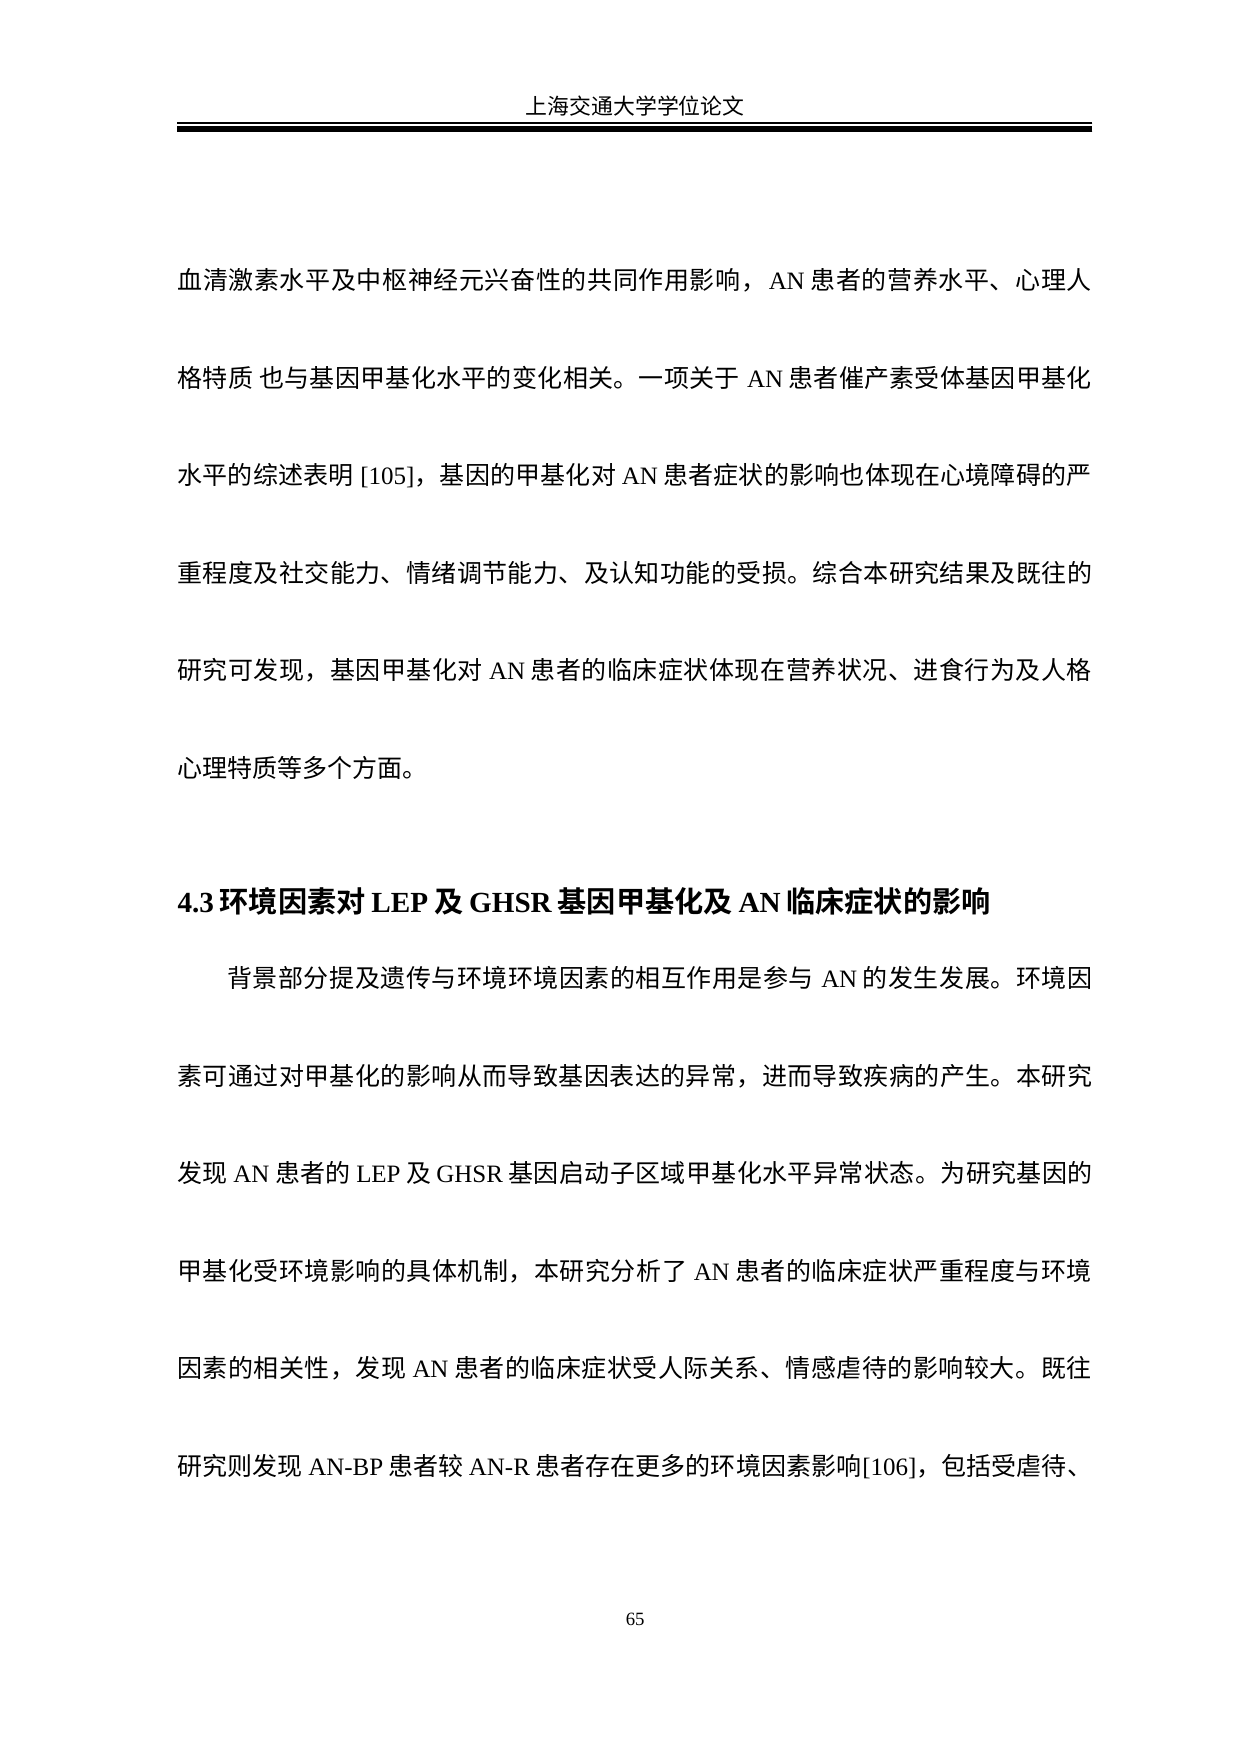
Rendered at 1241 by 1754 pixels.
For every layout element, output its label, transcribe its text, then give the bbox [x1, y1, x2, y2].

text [177, 246, 1092, 799]
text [177, 944, 1092, 1497]
subtitle 4.3环境因素对LEP及GHSR基因甲基化及AN临床症状的影响 [177, 867, 1092, 932]
